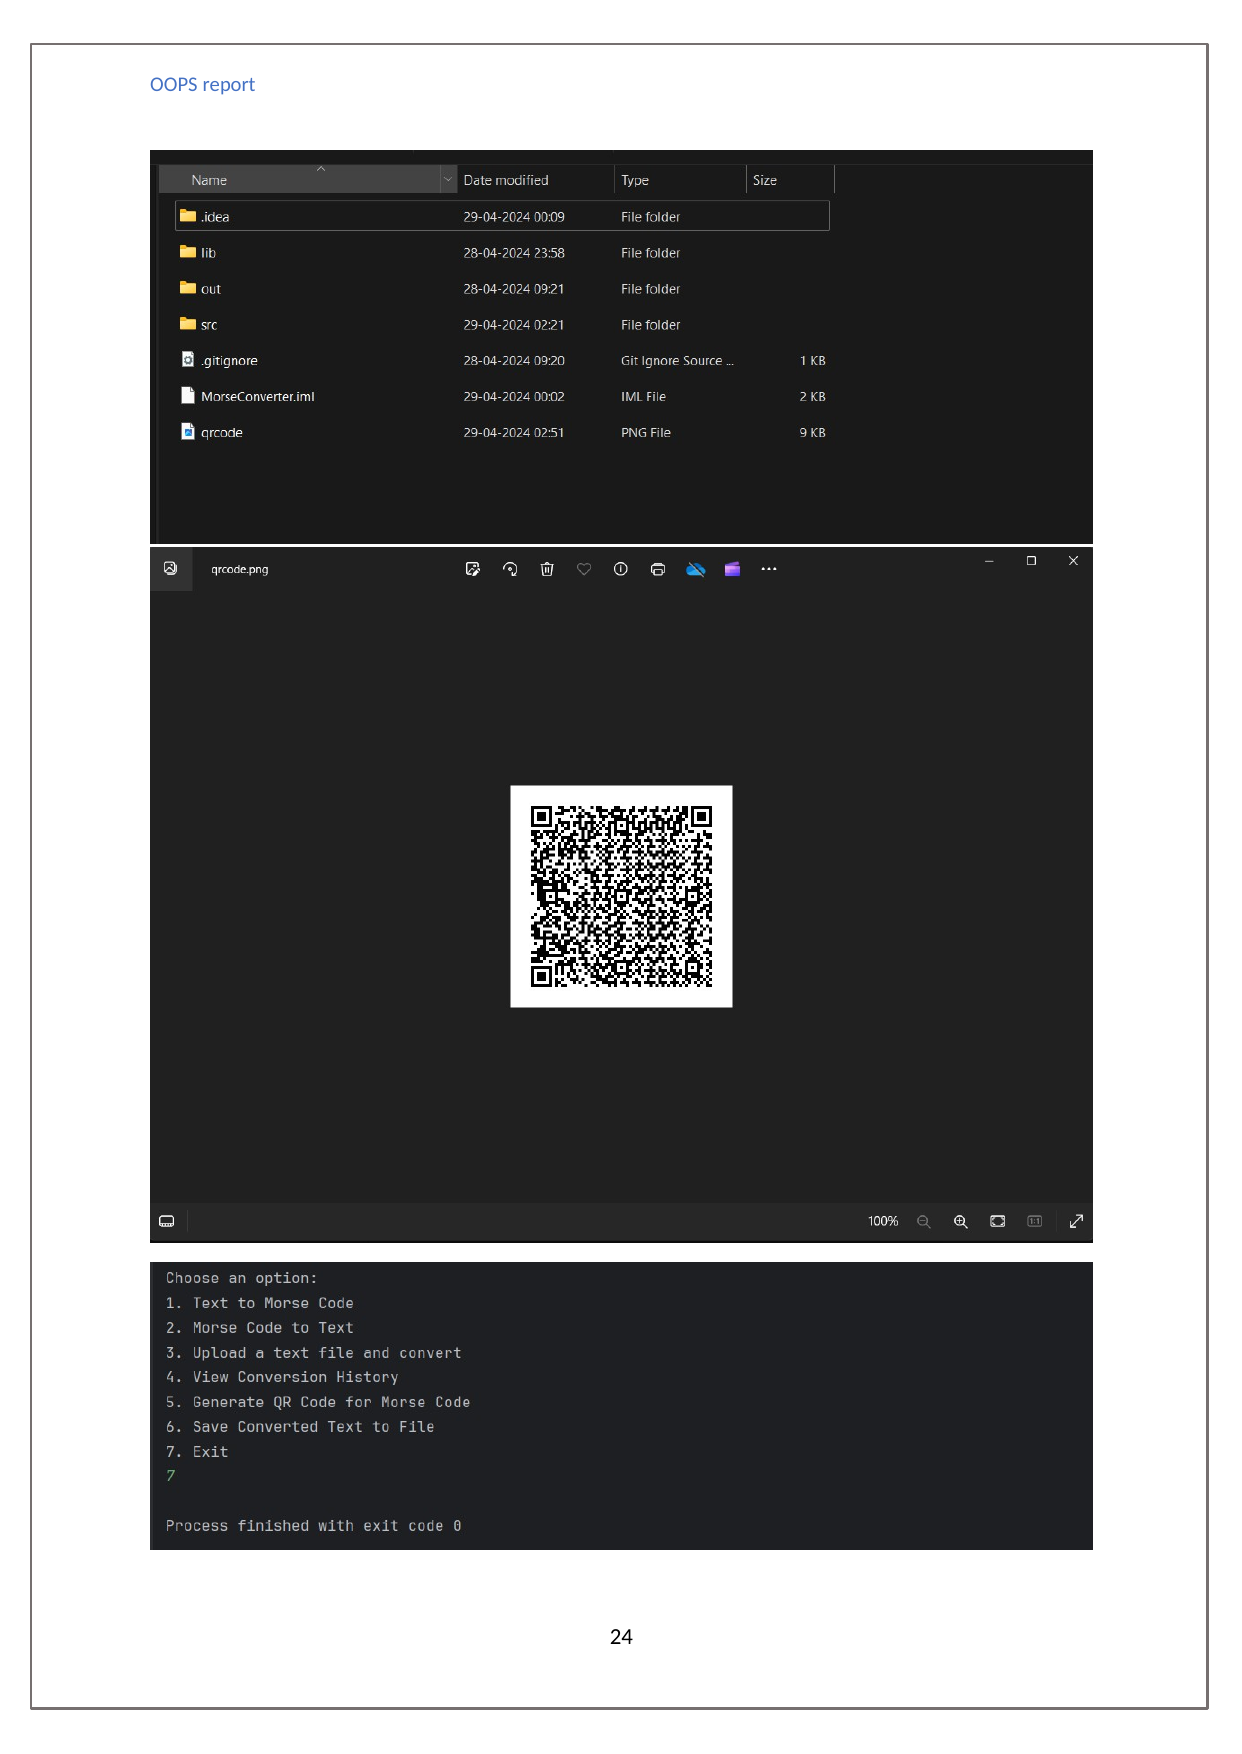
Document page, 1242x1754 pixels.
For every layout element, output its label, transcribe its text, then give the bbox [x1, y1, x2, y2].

picture [150, 150, 1093, 544]
picture [150, 547, 1093, 1243]
picture [150, 1262, 1093, 1550]
text 24 [605, 1622, 637, 1650]
text OOPS report [150, 72, 1067, 97]
